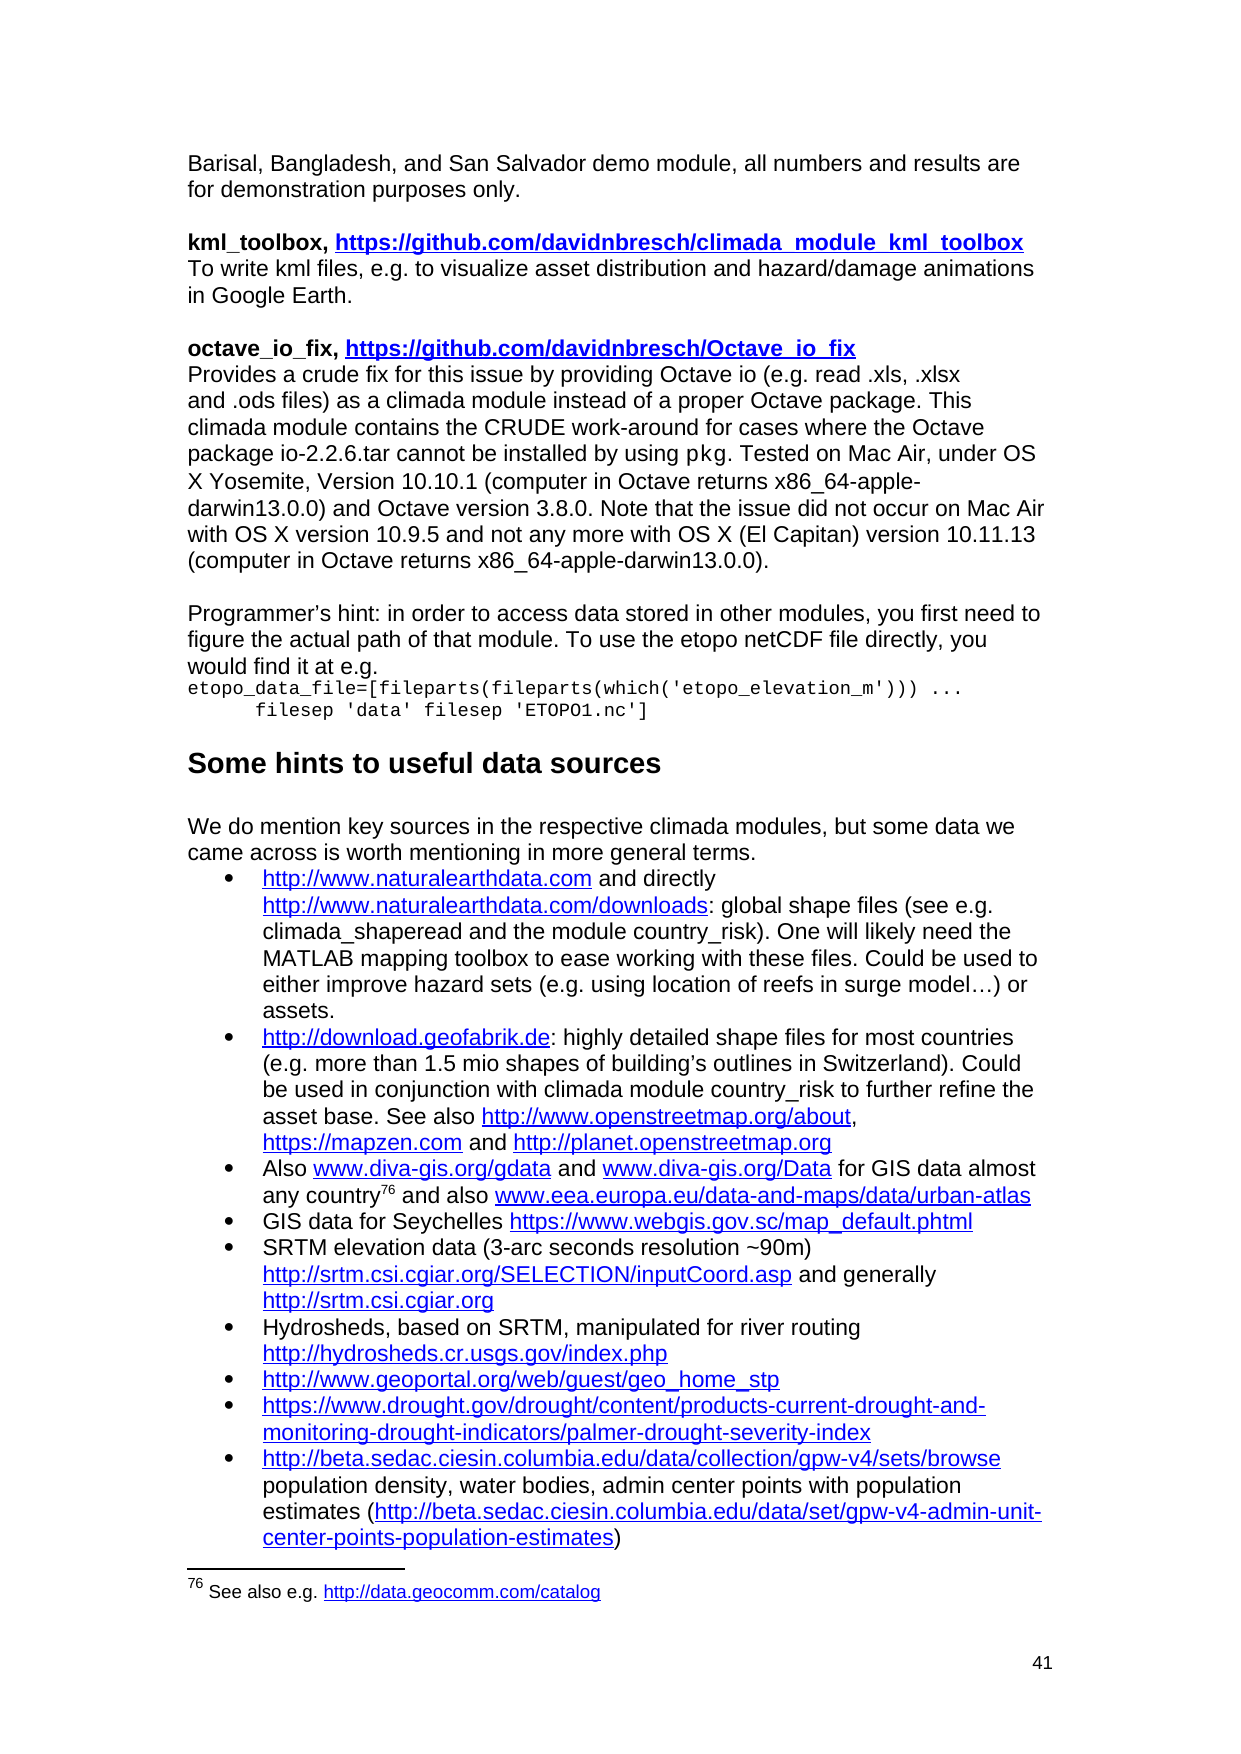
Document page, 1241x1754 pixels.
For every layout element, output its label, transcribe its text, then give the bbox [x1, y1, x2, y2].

list Also www.diva-gis.org/gdata and www.diva-gis.org/Data for GIS data almost any country and also www.eea.europa.eu/data-and-maps/data/urban-atlas [225, 1155, 1053, 1208]
list http://www.naturalearthdata.com and directly http://www.naturalearthdata.com/downloads: global shape files (see e.g. climada_shaperead and the module country_risk). One will likely need the MATLAB mapping toolbox to ease working with these files. Could be used to either improve hazard sets (e.g. using location of reefs in surge model…) or assets. [225, 865, 1053, 1023]
list kml_toolbox, https://github.com/davidnbresch/climada_module_kml_toolbox [187, 229, 1053, 255]
text We do mention key sources in the respective climada modules, but some data we came across is worth mentioning in more general terms. [187, 813, 1053, 865]
list SRTM elevation data (3-arc seconds resolution ~90m) http://srtm.csi.cgiar.org/SELECTION/inputCoord.asp and generally http://srtm.csi.cgiar.org [225, 1234, 1053, 1313]
list GIS data for Seychelles https://www.webgis.gov.sc/map_default.phtml [225, 1208, 1053, 1234]
text Provides a crude fix for this issue by providing Octave io (e.g. read .xls, .xlsx and .ods files) as a climada module instead of a proper Octave package. This climada module contains the CRUDE work-around for cases where the Octave package io-2.2.6.tar cannot be installed by using pkg. Tested on Mac Air, under OS X Yosemite, Version 10.10.1 (computer in Octave returns x86_64-apple-darwin13.0.0) and Octave version 3.8.0. Note that the issue did not occur on Mac Air with OS X version 10.9.5 and not any more with OS X (El Capitan) version 10.11.13 (computer in Octave returns x86_64-apple-darwin13.0.0). [187, 361, 1053, 574]
list http://www.geoportal.org/web/guest/geo_home_stp [225, 1366, 1053, 1392]
subtitle Some hints to useful data sources [187, 747, 1053, 780]
list http://beta.sedac.ciesin.columbia.edu/data/collection/gpw-v4/sets/browse population density, water bodies, admin center points with population estimates (http://beta.sedac.ciesin.columbia.edu/data/set/gpw-v4-admin-unit-center-points-population-estimates) [225, 1445, 1053, 1551]
list https://www.drought.gov/drought/content/products-current-drought-and-monitoring-drought-indicators/palmer-drought-severity-index [225, 1392, 1053, 1445]
list http://download.geofabrik.de: highly detailed shape files for most countries (e.g. more than 1.5 mio shapes of building’s outlines in Switzerland). Could be used in conjunction with climada module country_risk to further refine the asset base. See also http://www.openstreetmap.org/about, https://mapzen.com and http://planet.openstreetmap.org [225, 1023, 1053, 1155]
text To write kml files, e.g. to visualize asset distribution and hazard/damage animations in Google Earth. [187, 255, 1053, 308]
list octave_io_fix, https://github.com/davidnbresch/Octave_io_fix [187, 334, 1053, 361]
list Hydrosheds, based on SRTM, manipulated for river routing http://hydrosheds.cr.usgs.gov/index.php [225, 1313, 1053, 1366]
text Barisal, Bangladesh, and San Salvador demo module, all numbers and results are for demonstration purposes only. [187, 150, 1053, 203]
text Programmer’s hint: in order to access data stored in other modules, you first need to figure the actual path of that module. To use the etopo netCDF file directly, you would find it at e.g. etopo_data_file=[fileparts(fileparts(which('etopo_elevation_m'))) ... filesep 'data' filesep 'ETOPO1.nc'] [187, 600, 1053, 722]
